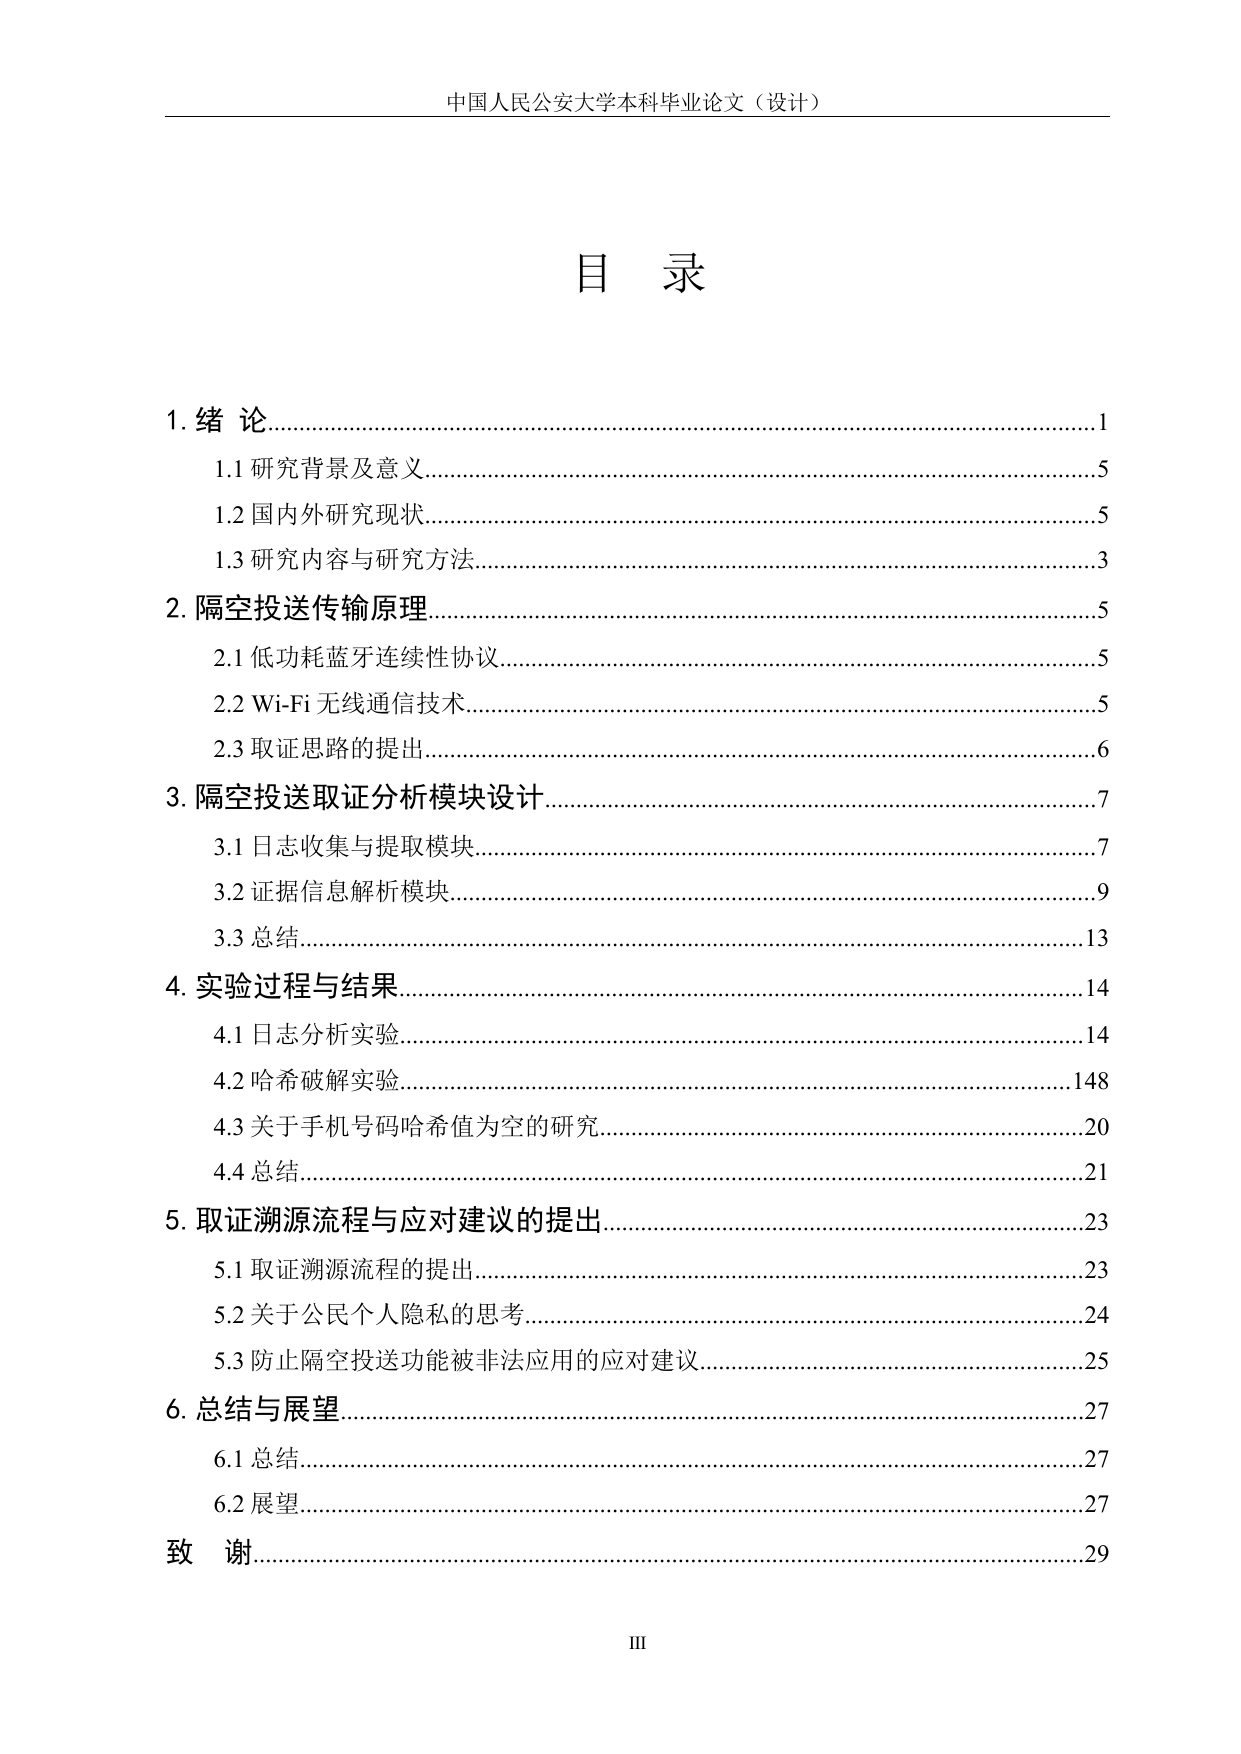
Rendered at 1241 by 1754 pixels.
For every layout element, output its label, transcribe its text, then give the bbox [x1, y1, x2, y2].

text 1.绪 论 1 [165, 401, 1110, 435]
text 6.2展望 27 [213, 1488, 1110, 1518]
text 1.1研究背景及意义 5 [213, 453, 1110, 483]
text 1.2国内外研究现状 5 [213, 498, 1110, 529]
text 3.3总结 13 [213, 921, 1110, 952]
text 4.4总结 21 [213, 1156, 1110, 1186]
text 6.总结与展望 27 [165, 1390, 1110, 1425]
text 2.3取证思路的提出 6 [213, 733, 1110, 763]
text 1.3研究内容与研究方法 3 [213, 544, 1110, 574]
text 2.1低功耗蓝牙连续性协议 5 [213, 641, 1110, 672]
text 4.1日志分析实验 14 [213, 1019, 1110, 1049]
text 2.2 Wi-Fi无线通信技术 5 [213, 687, 1110, 717]
text 3.1日志收集与提取模块 7 [213, 830, 1110, 861]
text 5.1取证溯源流程的提出 23 [213, 1253, 1110, 1284]
text 5.2关于公民个人隐私的思考 24 [213, 1299, 1110, 1329]
text 4.实验过程与结果 14 [165, 967, 1110, 1002]
text 3.隔空投送取证分析模块设计 7 [165, 778, 1110, 813]
text 5.3防止隔空投送功能被非法应用的应对建议 25 [213, 1344, 1110, 1375]
text 2.隔空投送传输原理 5 [165, 589, 1110, 624]
text 致 谢 29 [165, 1533, 1110, 1568]
text 4.2哈希破解实验 148 [213, 1064, 1110, 1095]
text 5.取证溯源流程与应对建议的提出 23 [165, 1201, 1110, 1236]
text 目 录 [165, 244, 1110, 296]
text 4.3关于手机号码哈希值为空的研究 20 [213, 1110, 1110, 1141]
text 3.2证据信息解析模块 9 [213, 876, 1110, 906]
text 6.1总结 27 [213, 1442, 1110, 1472]
